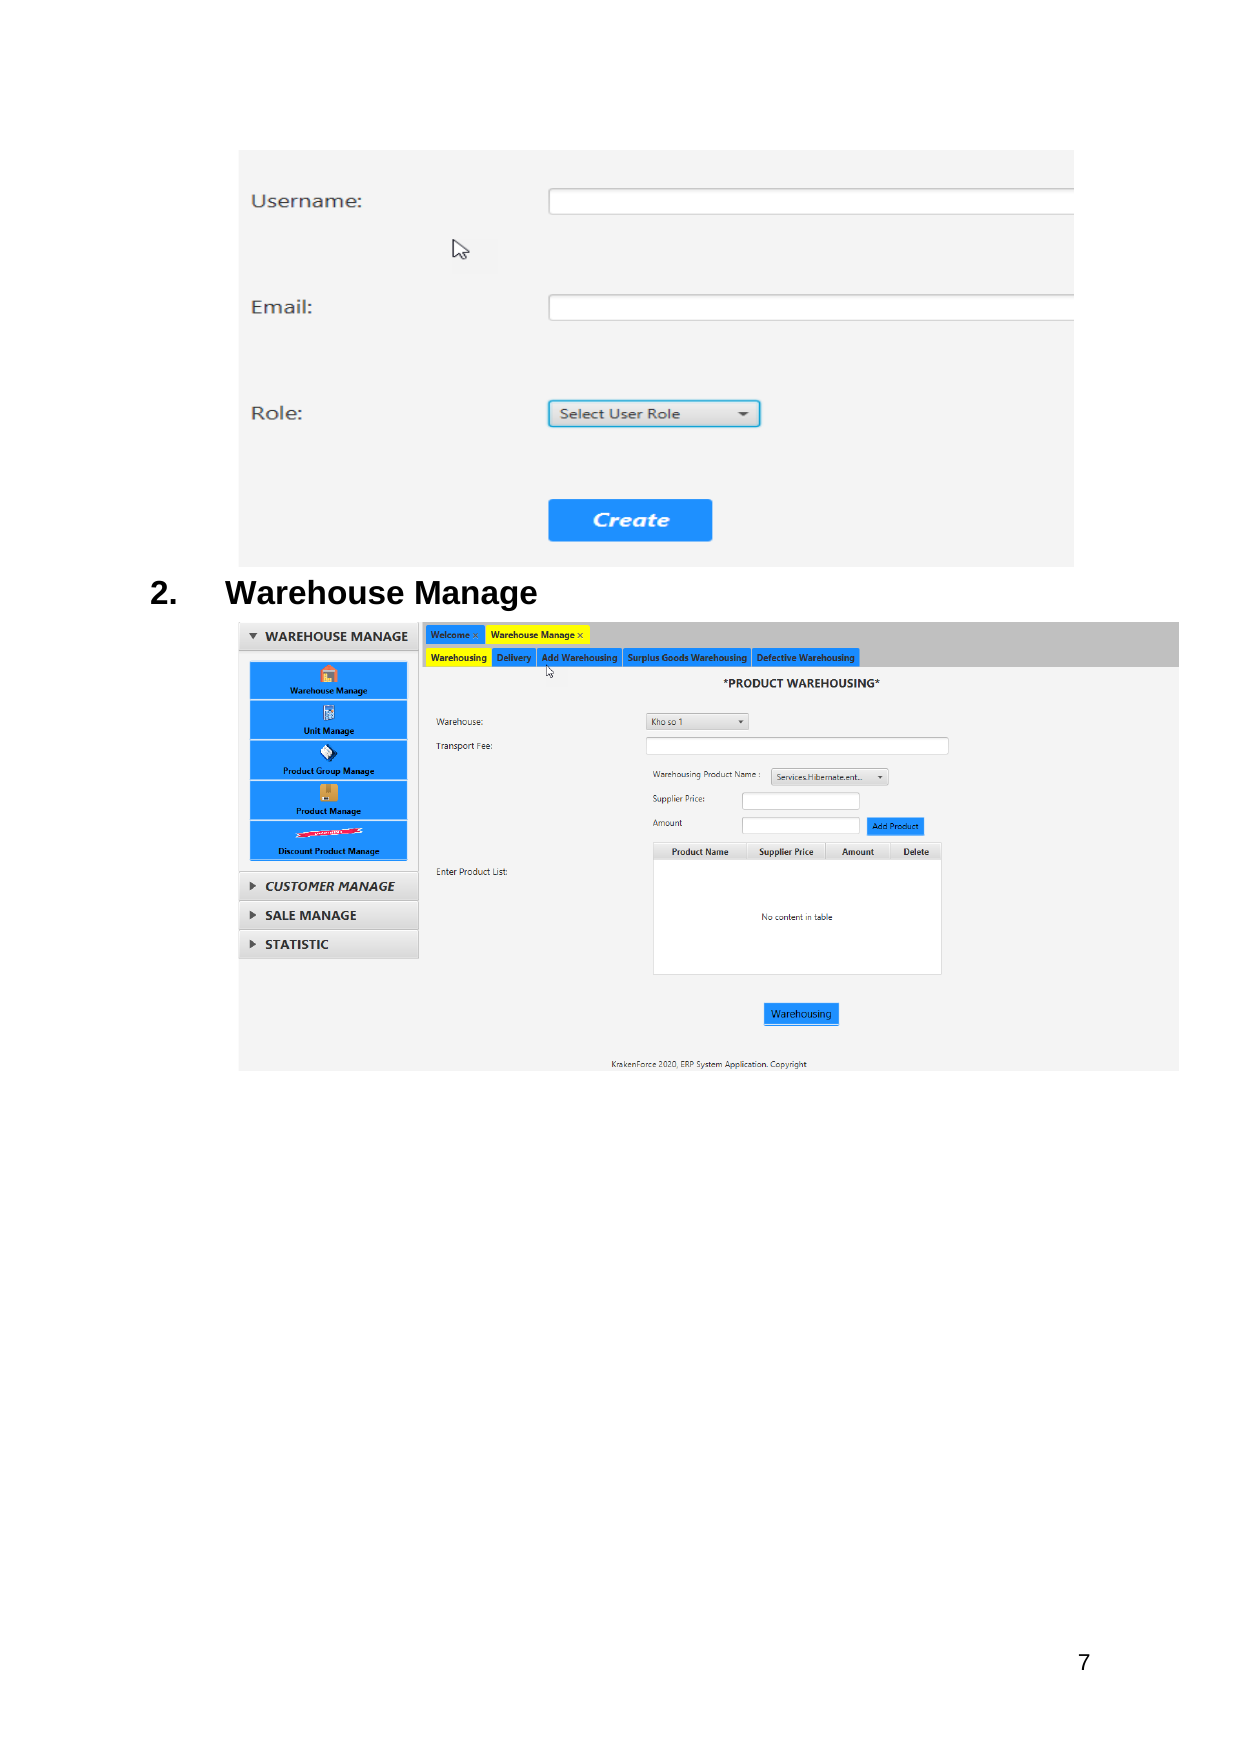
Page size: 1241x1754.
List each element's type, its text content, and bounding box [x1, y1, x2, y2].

list Warehouse Manage [150, 573, 1090, 612]
picture [238, 622, 1179, 1071]
picture [238, 150, 1074, 567]
